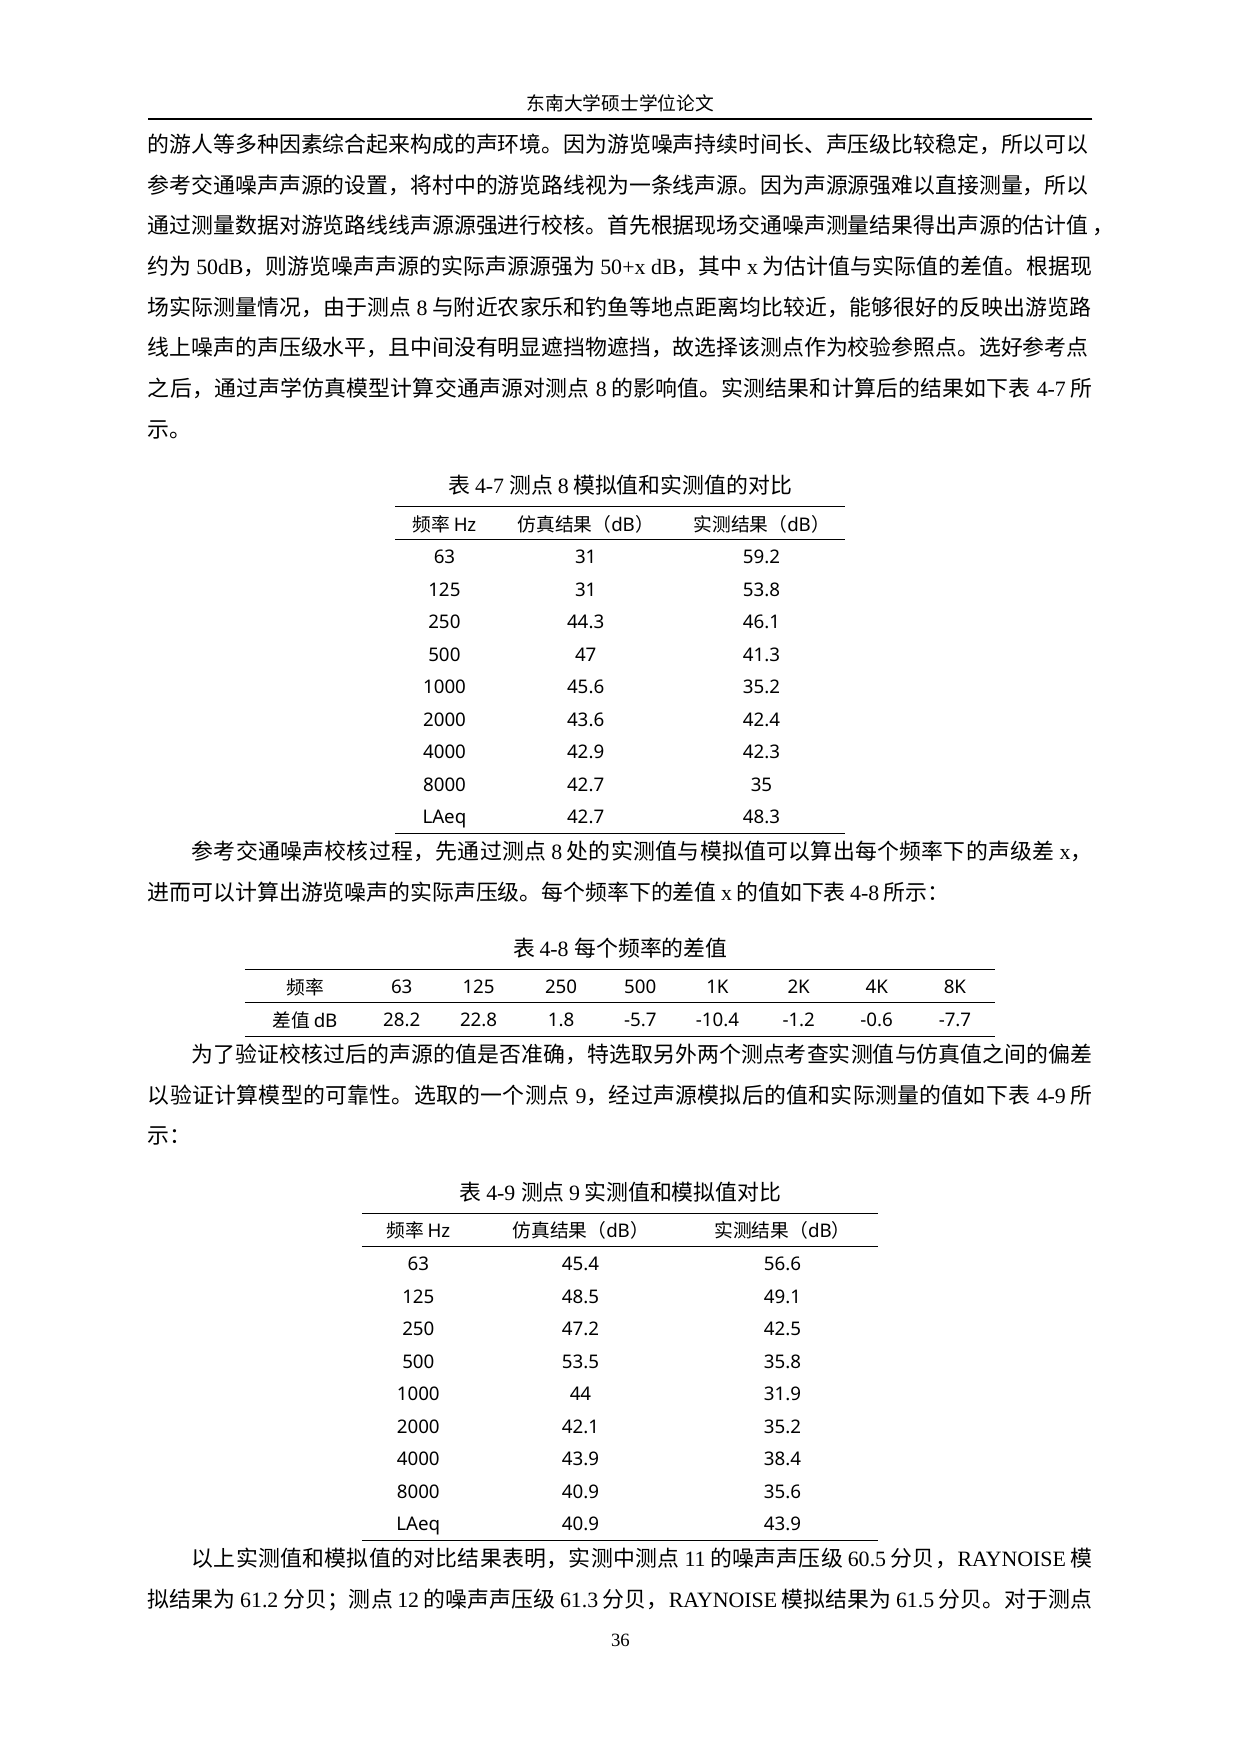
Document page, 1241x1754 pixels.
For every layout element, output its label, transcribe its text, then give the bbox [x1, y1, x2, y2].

table_cell LAeq [362, 1507, 474, 1539]
table_cell 53.8 [678, 573, 845, 605]
table_cell 56.6 [686, 1247, 878, 1279]
table_cell 63 [395, 540, 493, 573]
table_cell 1000 [362, 1377, 474, 1409]
table_header 频率 [245, 970, 364, 1002]
table_cell 差值dB [245, 1003, 364, 1036]
text 表4-8 每个频率的差值 [148, 931, 1092, 963]
table_cell 42.4 [678, 703, 845, 735]
text 表4-7 测点8模拟值和实测值的对比 [148, 468, 1092, 500]
table_cell 31.9 [686, 1377, 878, 1409]
table_header 1K [677, 970, 758, 1002]
table_cell 28.2 [365, 1003, 438, 1036]
table_cell 63 [362, 1247, 474, 1279]
table_cell 47.2 [474, 1312, 686, 1344]
table_cell 43.6 [493, 703, 678, 735]
table_cell 35.8 [686, 1345, 878, 1377]
table_cell 4000 [395, 735, 493, 768]
table_cell 38.4 [686, 1442, 878, 1474]
table_cell 48.5 [474, 1280, 686, 1312]
table_cell 42.9 [493, 735, 678, 768]
table_cell 31 [493, 573, 678, 605]
table_cell 500 [395, 638, 493, 670]
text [148, 127, 1092, 444]
table_cell 59.2 [678, 540, 845, 573]
table_cell 35.2 [678, 670, 845, 703]
table_header 250 [518, 970, 603, 1002]
table_cell 35.2 [686, 1410, 878, 1442]
table_cell 42.1 [474, 1410, 686, 1442]
table_cell 35 [678, 768, 845, 800]
text 表 4-9 测点9实测值和模拟值对比 [148, 1175, 1092, 1207]
text 为了验证校核过后的声源的值是否准确，特选取另外两个测点考查实测值与仿真值之间的偏差，以验证计算模型的可靠性。选取的一个测点9，经过声源模拟后的值和实际测量的值如下表4-9所示： [148, 1037, 1092, 1151]
table_cell 2000 [395, 703, 493, 735]
table_cell 1.8 [518, 1003, 603, 1036]
table_cell 8000 [395, 768, 493, 800]
table_cell 43.9 [474, 1442, 686, 1474]
table_header 仿真结果（dB） [493, 507, 678, 539]
table_cell 250 [395, 605, 493, 638]
table_header 频率Hz [395, 507, 493, 539]
table_header 63 [365, 970, 438, 1002]
table_cell -0.6 [839, 1003, 914, 1036]
table_header 125 [439, 970, 518, 1002]
table_header 8K [914, 970, 995, 1002]
table_header 实测结果（dB） [678, 507, 845, 539]
table_cell 40.9 [474, 1475, 686, 1507]
table_cell 2000 [362, 1410, 474, 1442]
table_header 2K [758, 970, 839, 1002]
table_cell LAeq [395, 800, 493, 833]
table_cell 500 [362, 1345, 474, 1377]
table_cell -10.4 [677, 1003, 758, 1036]
table_cell 31 [493, 540, 678, 573]
table_cell 44 [474, 1377, 686, 1409]
table_cell -7.7 [914, 1003, 995, 1036]
table_cell 22.8 [439, 1003, 518, 1036]
table_cell 8000 [362, 1475, 474, 1507]
table_cell -1.2 [758, 1003, 839, 1036]
table_cell 42.3 [678, 735, 845, 768]
table_cell 45.4 [474, 1247, 686, 1279]
table_cell -5.7 [604, 1003, 677, 1036]
table_cell 125 [362, 1280, 474, 1312]
table_cell 41.3 [678, 638, 845, 670]
table_cell 4000 [362, 1442, 474, 1474]
table_cell 43.9 [686, 1507, 878, 1539]
table_header 4K [839, 970, 914, 1002]
table_cell 47 [493, 638, 678, 670]
table_cell 125 [395, 573, 493, 605]
table_cell 42.5 [686, 1312, 878, 1344]
table_cell 46.1 [678, 605, 845, 638]
table_header 实测结果（dB） [686, 1214, 878, 1246]
table_header 仿真结果（dB） [474, 1214, 686, 1246]
table_cell 40.9 [474, 1507, 686, 1539]
table_cell 45.6 [493, 670, 678, 703]
table_cell 250 [362, 1312, 474, 1344]
table_cell 48.3 [678, 800, 845, 833]
table_cell 49.1 [686, 1280, 878, 1312]
table_cell 53.5 [474, 1345, 686, 1377]
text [148, 1541, 1092, 1614]
text 参考交通噪声校核过程，先通过测点8处的实测值与模拟值可以算出每个频率下的声级差x，进而可以计算出游览噪声的实际声压级。每个频率下的差值x的值如下表4-8所示： [148, 834, 1092, 907]
table_header 500 [604, 970, 677, 1002]
table_cell 35.6 [686, 1475, 878, 1507]
table_header 频率Hz [362, 1214, 474, 1246]
table_cell 1000 [395, 670, 493, 703]
table_cell 42.7 [493, 768, 678, 800]
table_cell 44.3 [493, 605, 678, 638]
table_cell 42.7 [493, 800, 678, 833]
